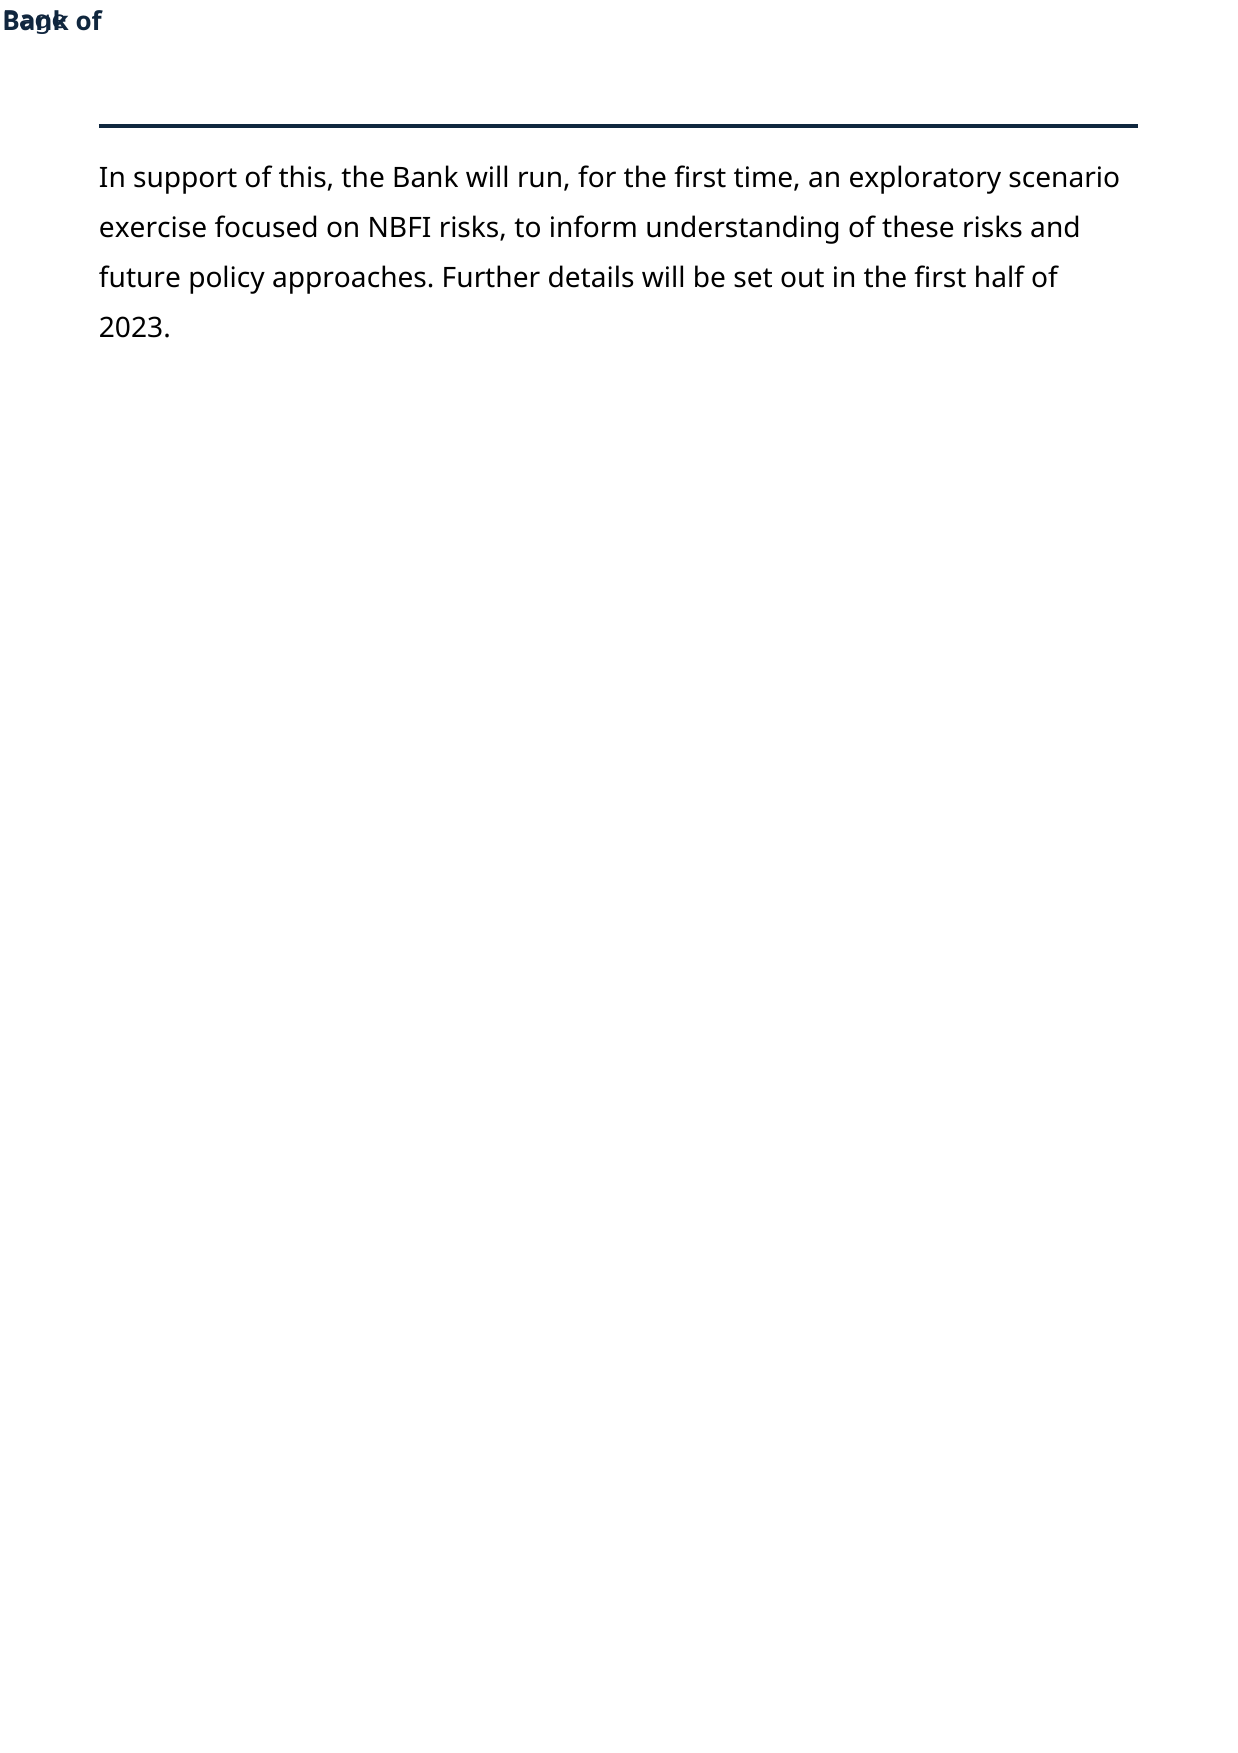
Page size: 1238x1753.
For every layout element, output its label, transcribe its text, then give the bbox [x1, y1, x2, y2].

text In support of this, the Bank will run, for the first time, an exploratory scenario exercise focused on NBFI risks, to inform understanding of these risks and future policy approaches. Further details will be set out in the first half of 2023. [99, 158, 1138, 346]
